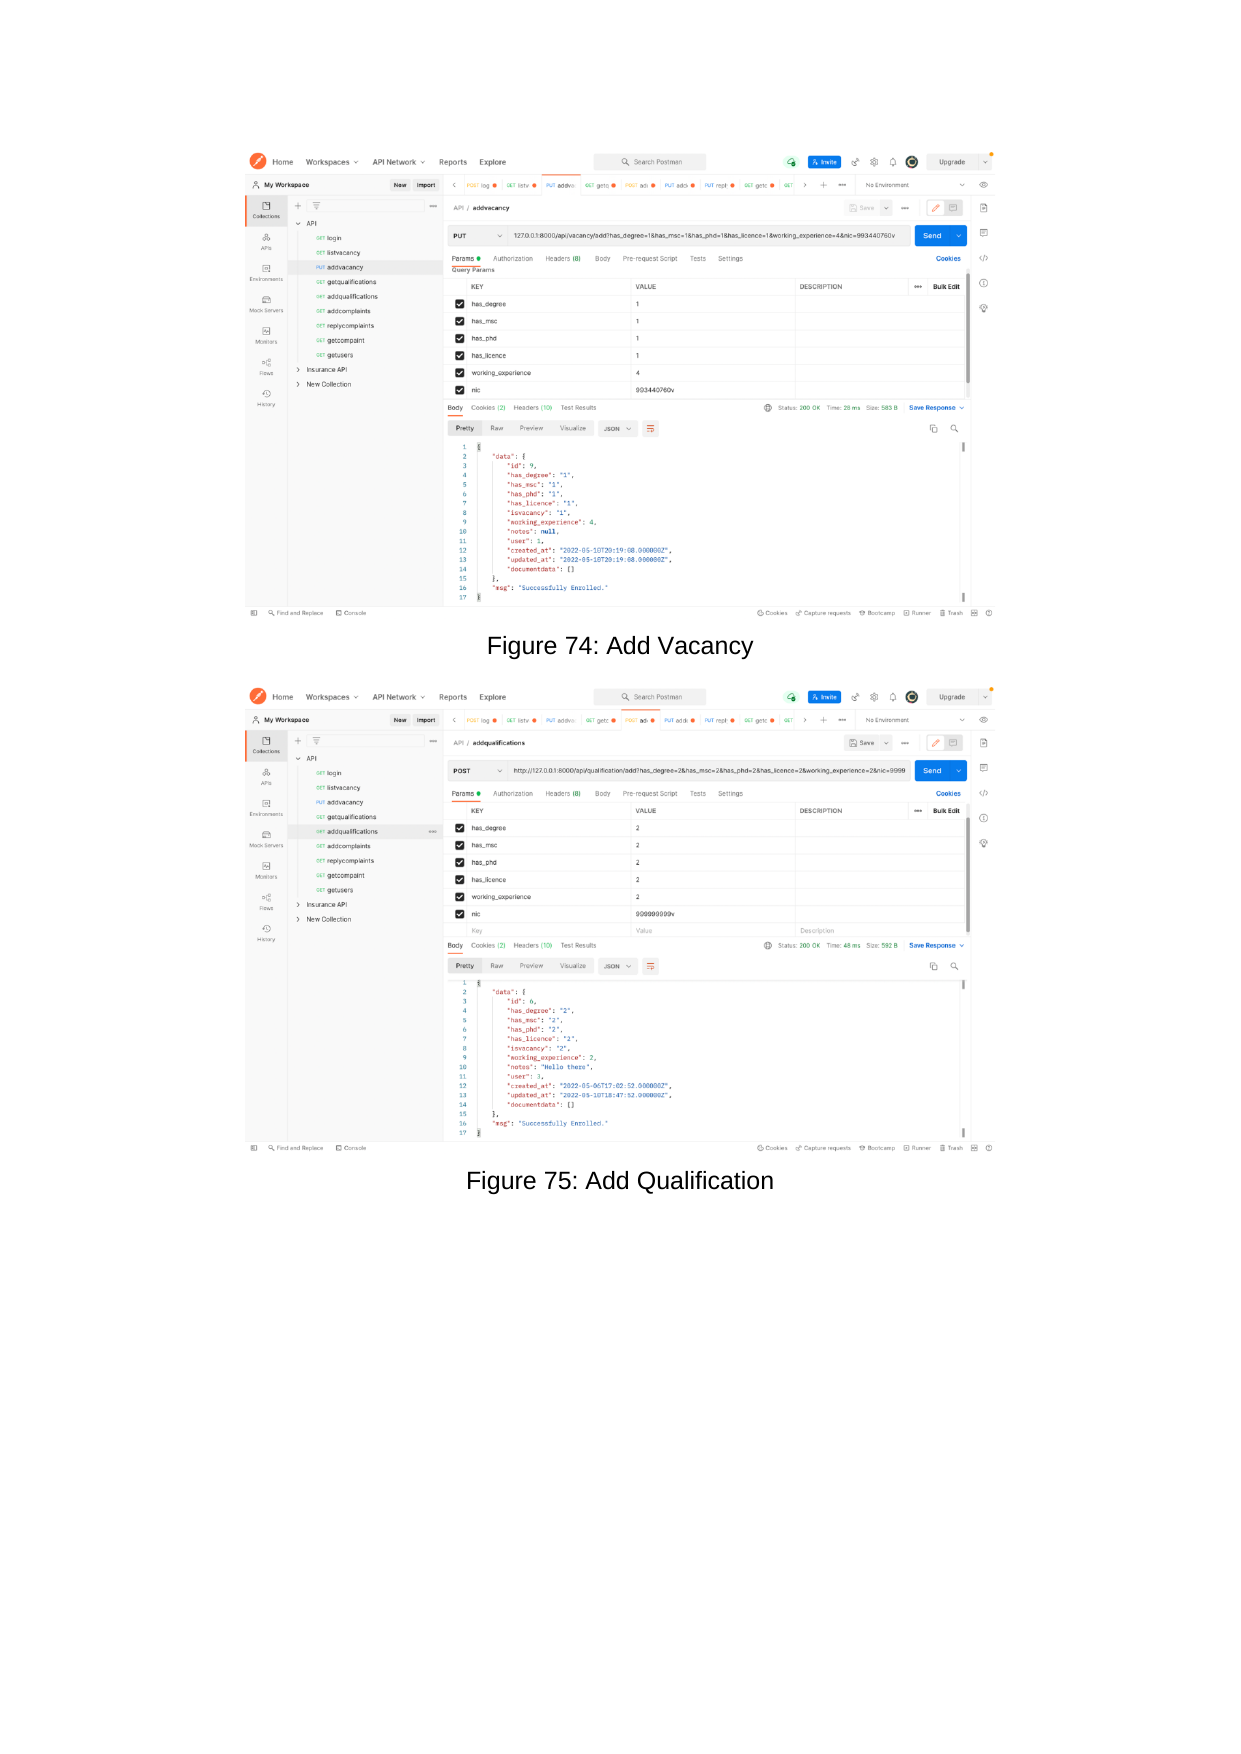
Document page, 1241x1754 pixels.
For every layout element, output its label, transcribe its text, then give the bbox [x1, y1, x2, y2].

picture [245, 150, 995, 619]
picture [245, 685, 995, 1154]
text Figure 74: Add Vacancy [150, 631, 1090, 660]
text Figure 75: Add Qualification [150, 1166, 1090, 1195]
